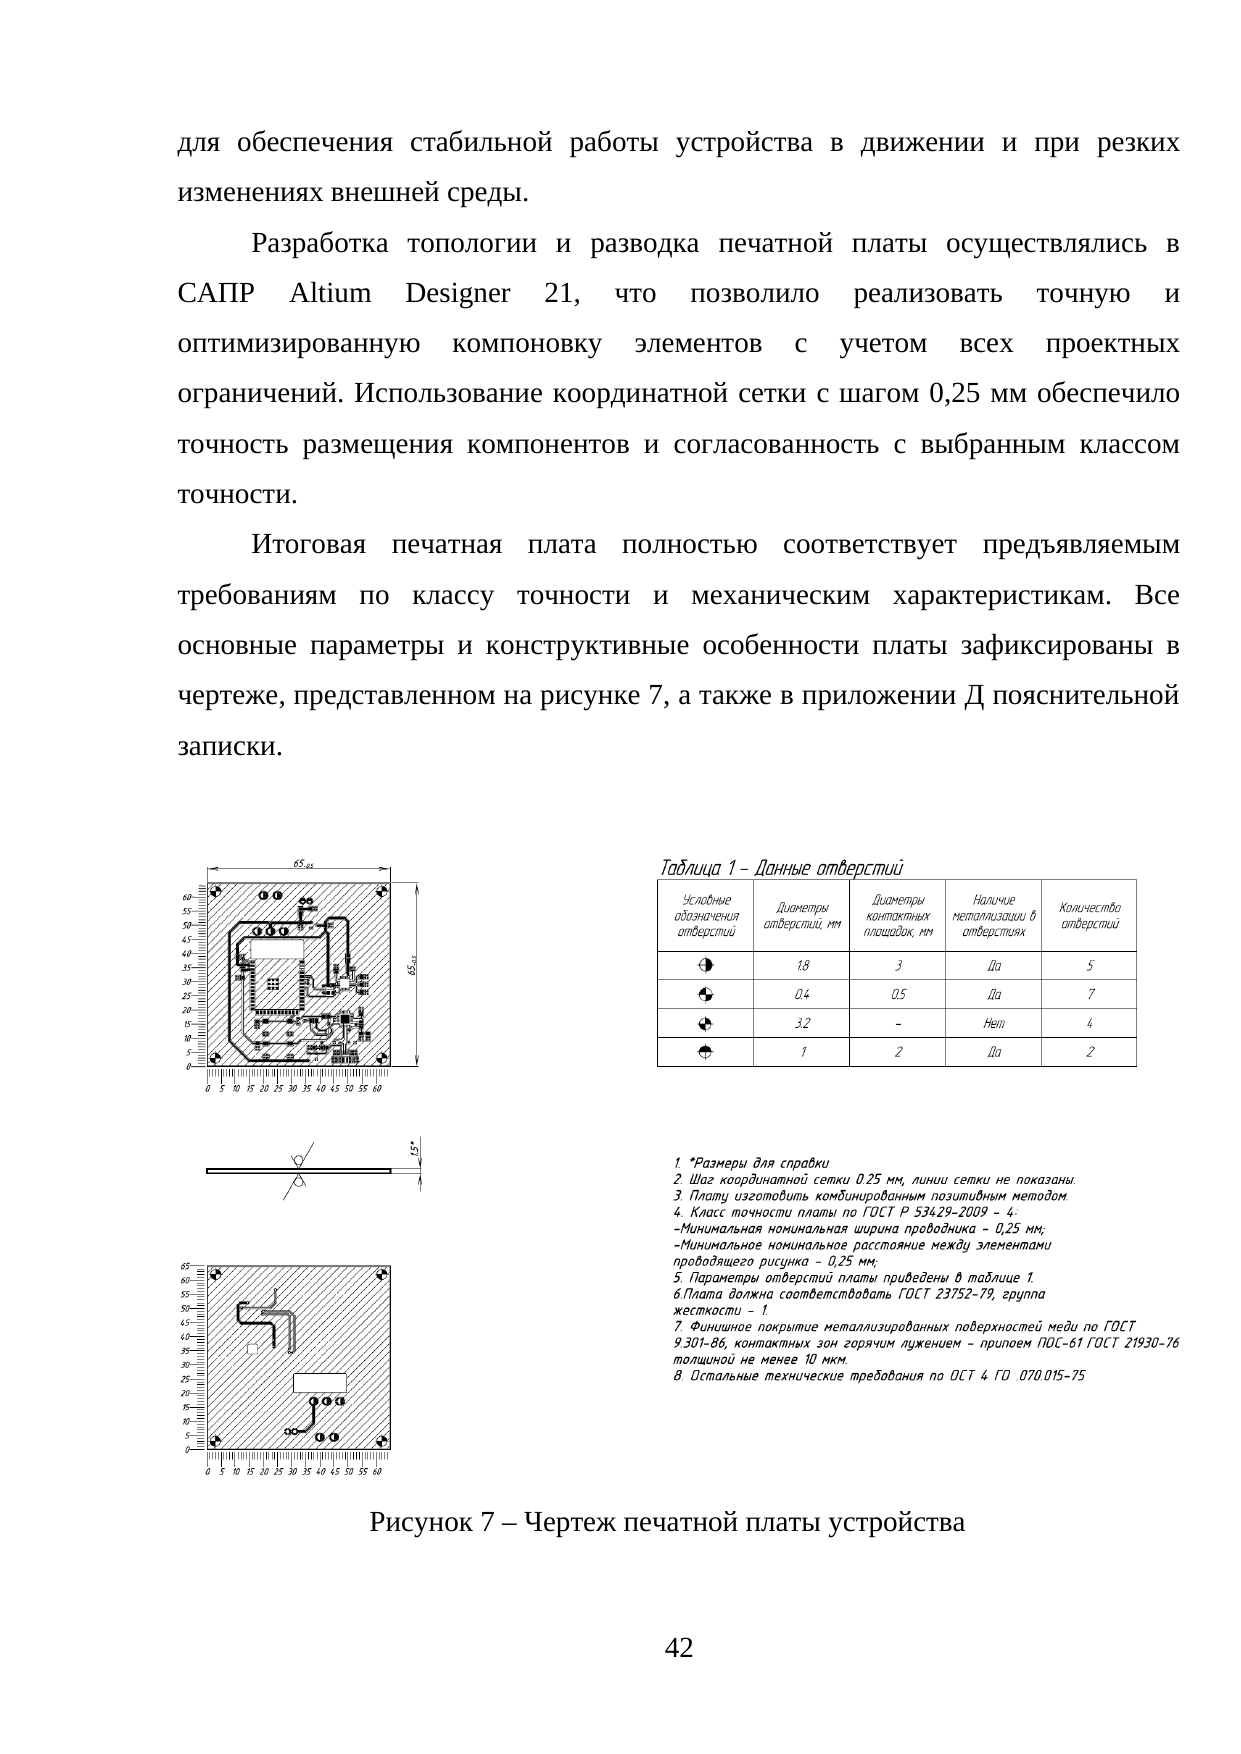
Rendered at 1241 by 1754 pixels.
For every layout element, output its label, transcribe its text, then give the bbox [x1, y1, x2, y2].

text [177, 124, 1181, 208]
text Рисунок 7 – Чертеж печатной платы устройства [192, 1504, 1143, 1538]
picture [177, 857, 1182, 1476]
text Итоговая печатная плата полностью соответствует предъявляемым требованиям по классу точности и механическим характеристикам. Все основные параметры и конструктивные особенности платы зафиксированы в чертеже, представленном на рисунке 7, а также в приложении Д пояснительной записки. [177, 527, 1181, 761]
text Разработка топологии и разводка печатной платы осуществлялись в САПР Altium Designer 21, что позволило реализовать точную и оптимизированную компоновку элементов с учетом всех проектных ограничений. Использование координатной сетки с шагом 0,25 мм обеспечило точность размещения компонентов и согласованность с выбранным классом точности. [177, 225, 1181, 510]
